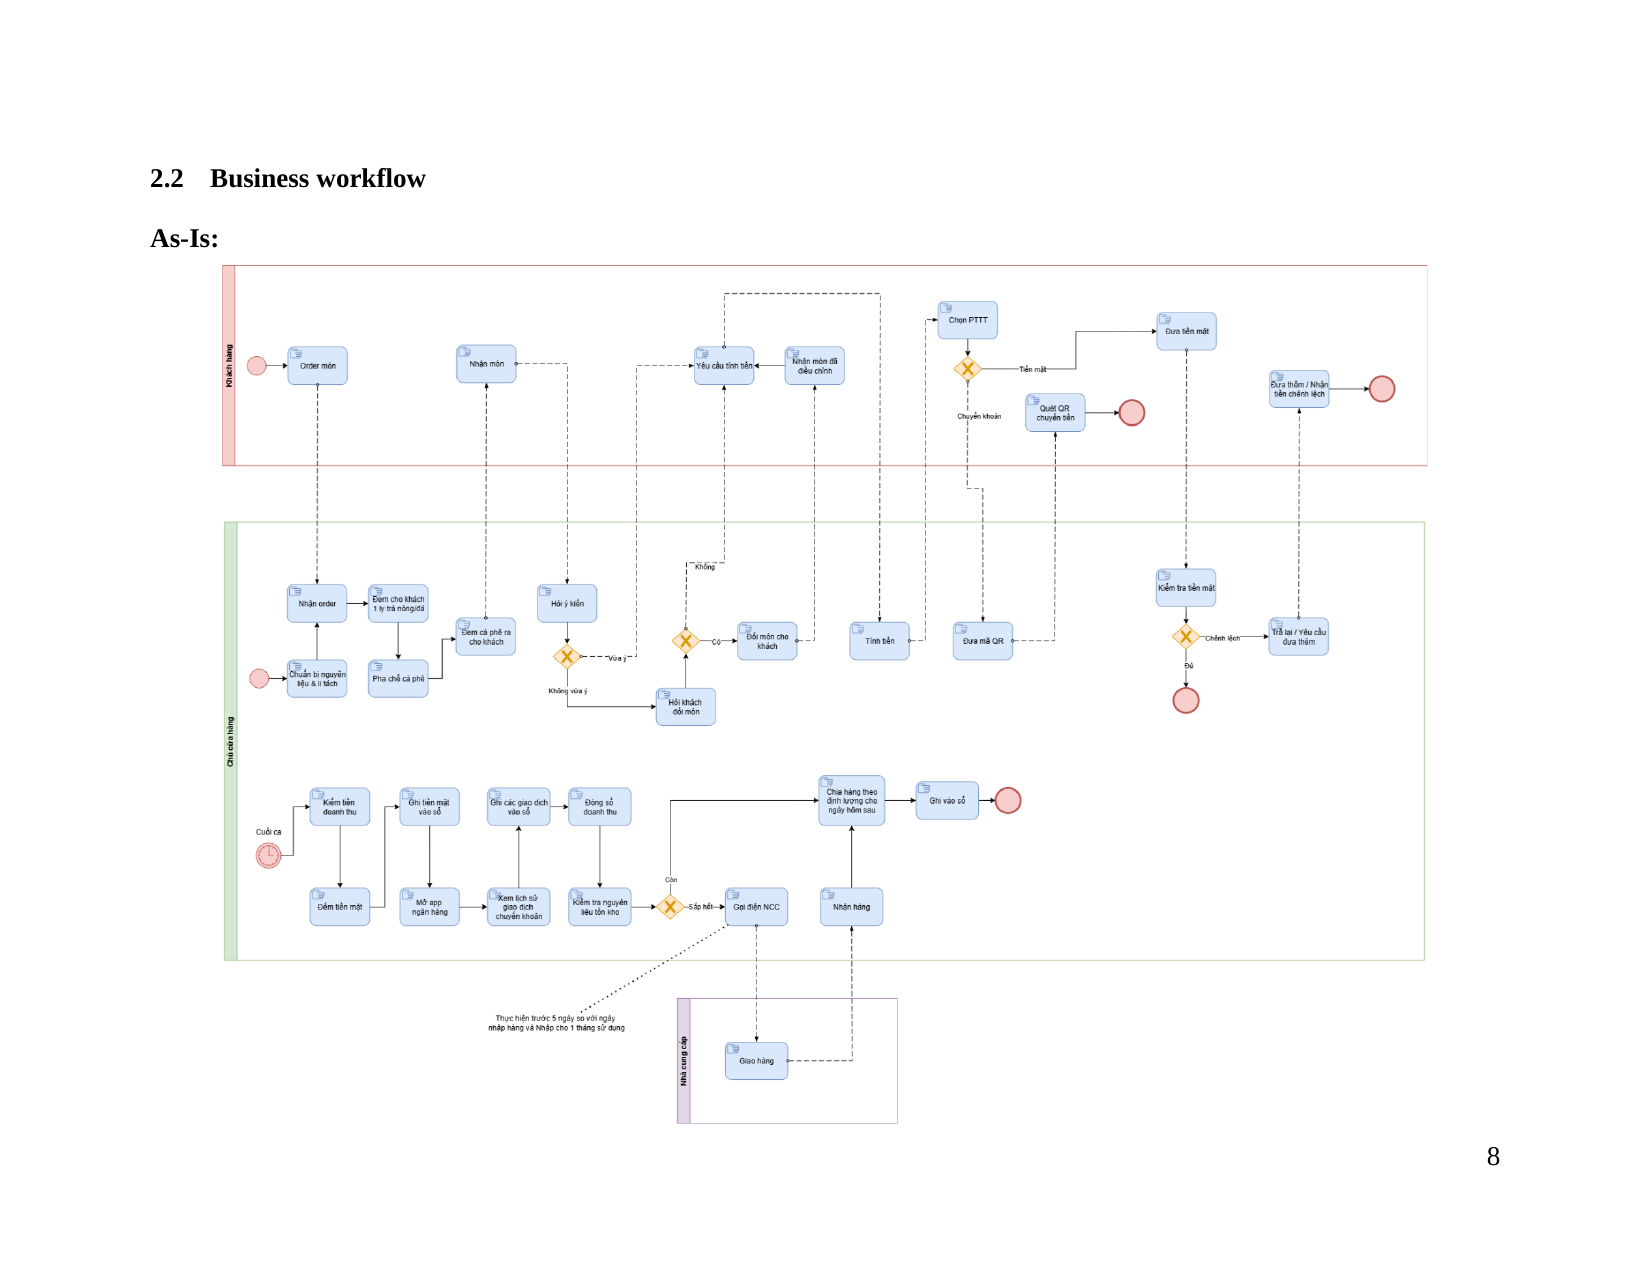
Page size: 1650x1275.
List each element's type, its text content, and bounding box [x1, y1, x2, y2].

subtitle Business workflow [150, 162, 1500, 194]
text As-Is: [150, 222, 1500, 253]
picture [222, 265, 1428, 1124]
